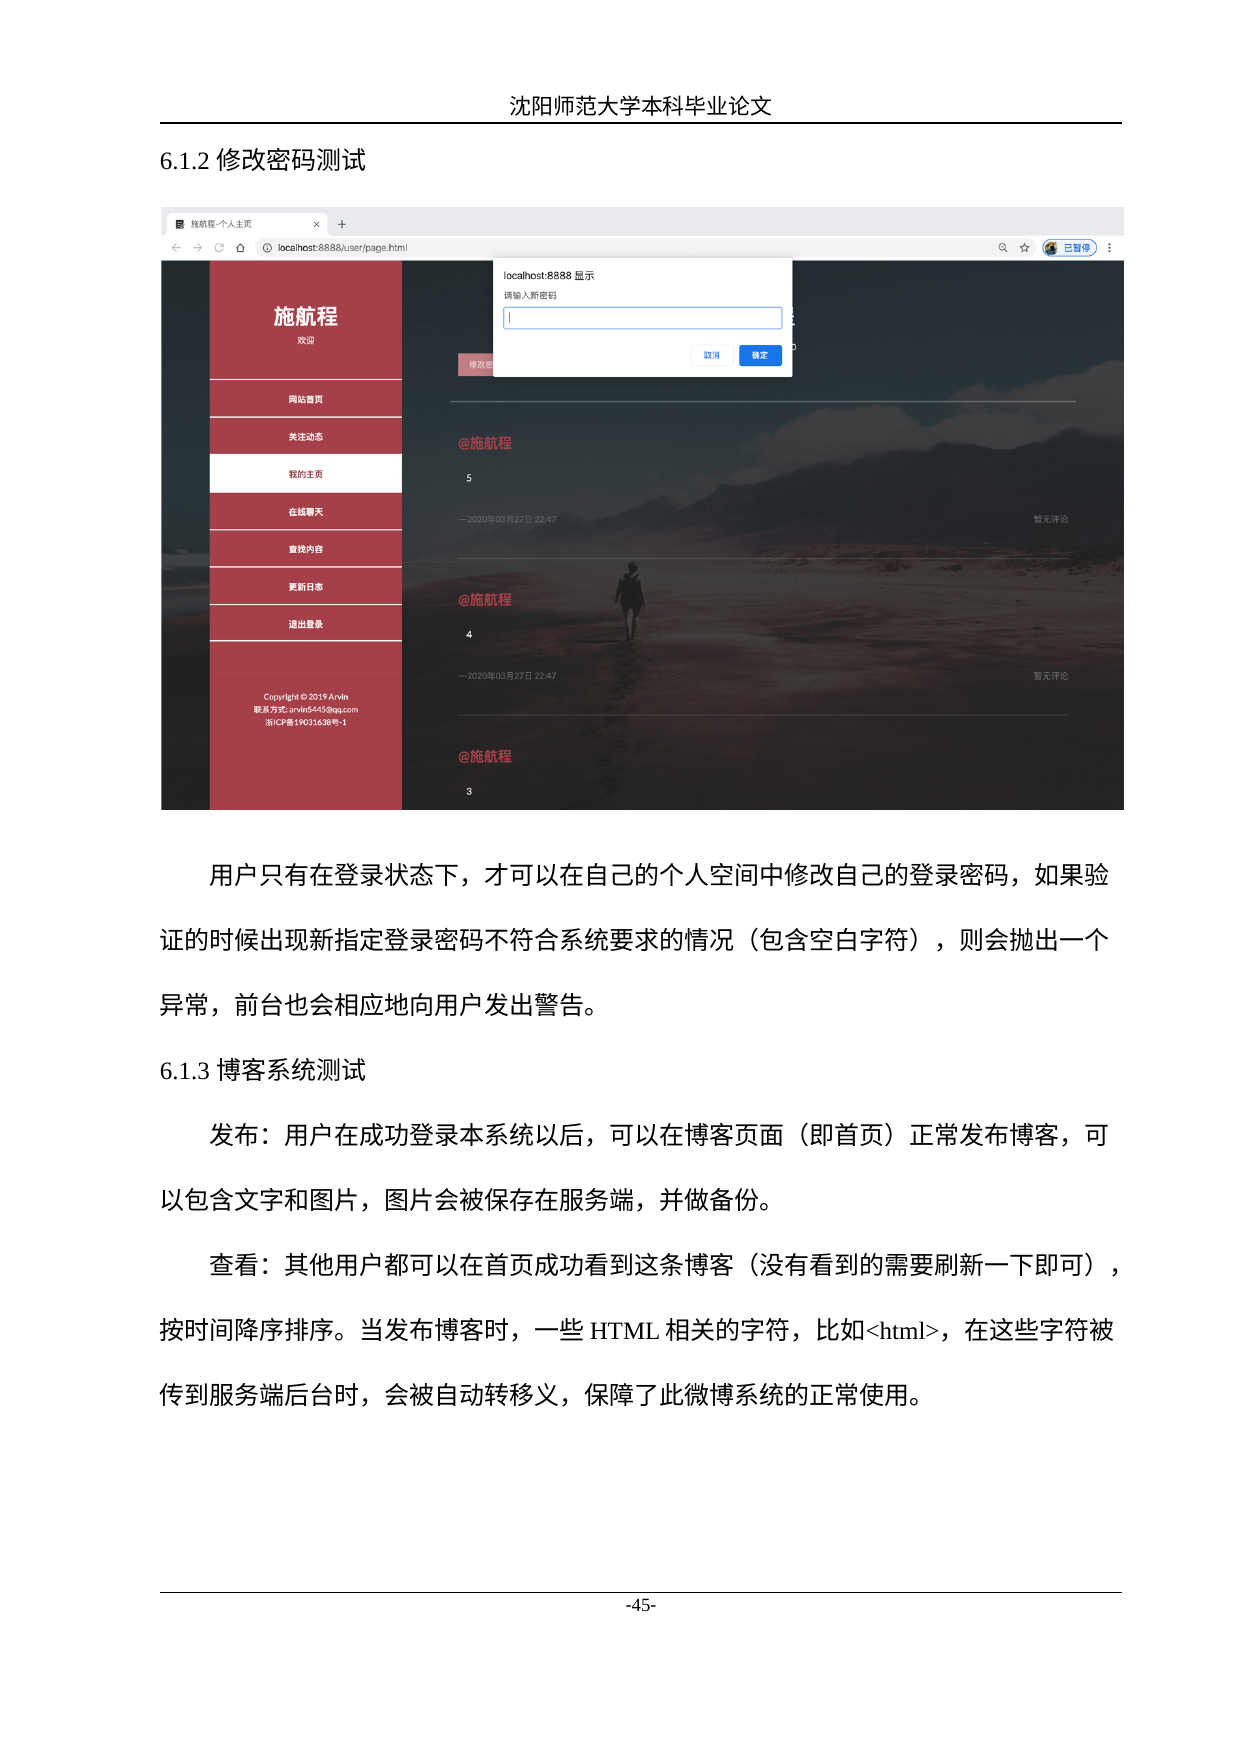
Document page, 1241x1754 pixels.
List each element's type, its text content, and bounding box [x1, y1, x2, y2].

text 查看：其他用户都可以在首页成功看到这条博客（没有看到的需要刷新一下即可），按时间降序排序。当发布博客时，一些HTML相关的字符，比如<html>，在这些字符被传到服务端后台时，会被自动转移义，保障了此微博系统的正常使用。 [159, 1231, 1122, 1426]
subtitle 6.1.2 修改密码测试 [159, 126, 1122, 191]
text 发布：用户在成功登录本系统以后，可以在博客页面（即首页）正常发布博客，可以包含文字和图片，图片会被保存在服务端，并做备份。 [159, 1101, 1122, 1231]
subtitle 6.1.3 博客系统测试 [159, 1036, 1122, 1101]
picture [161, 207, 1124, 810]
